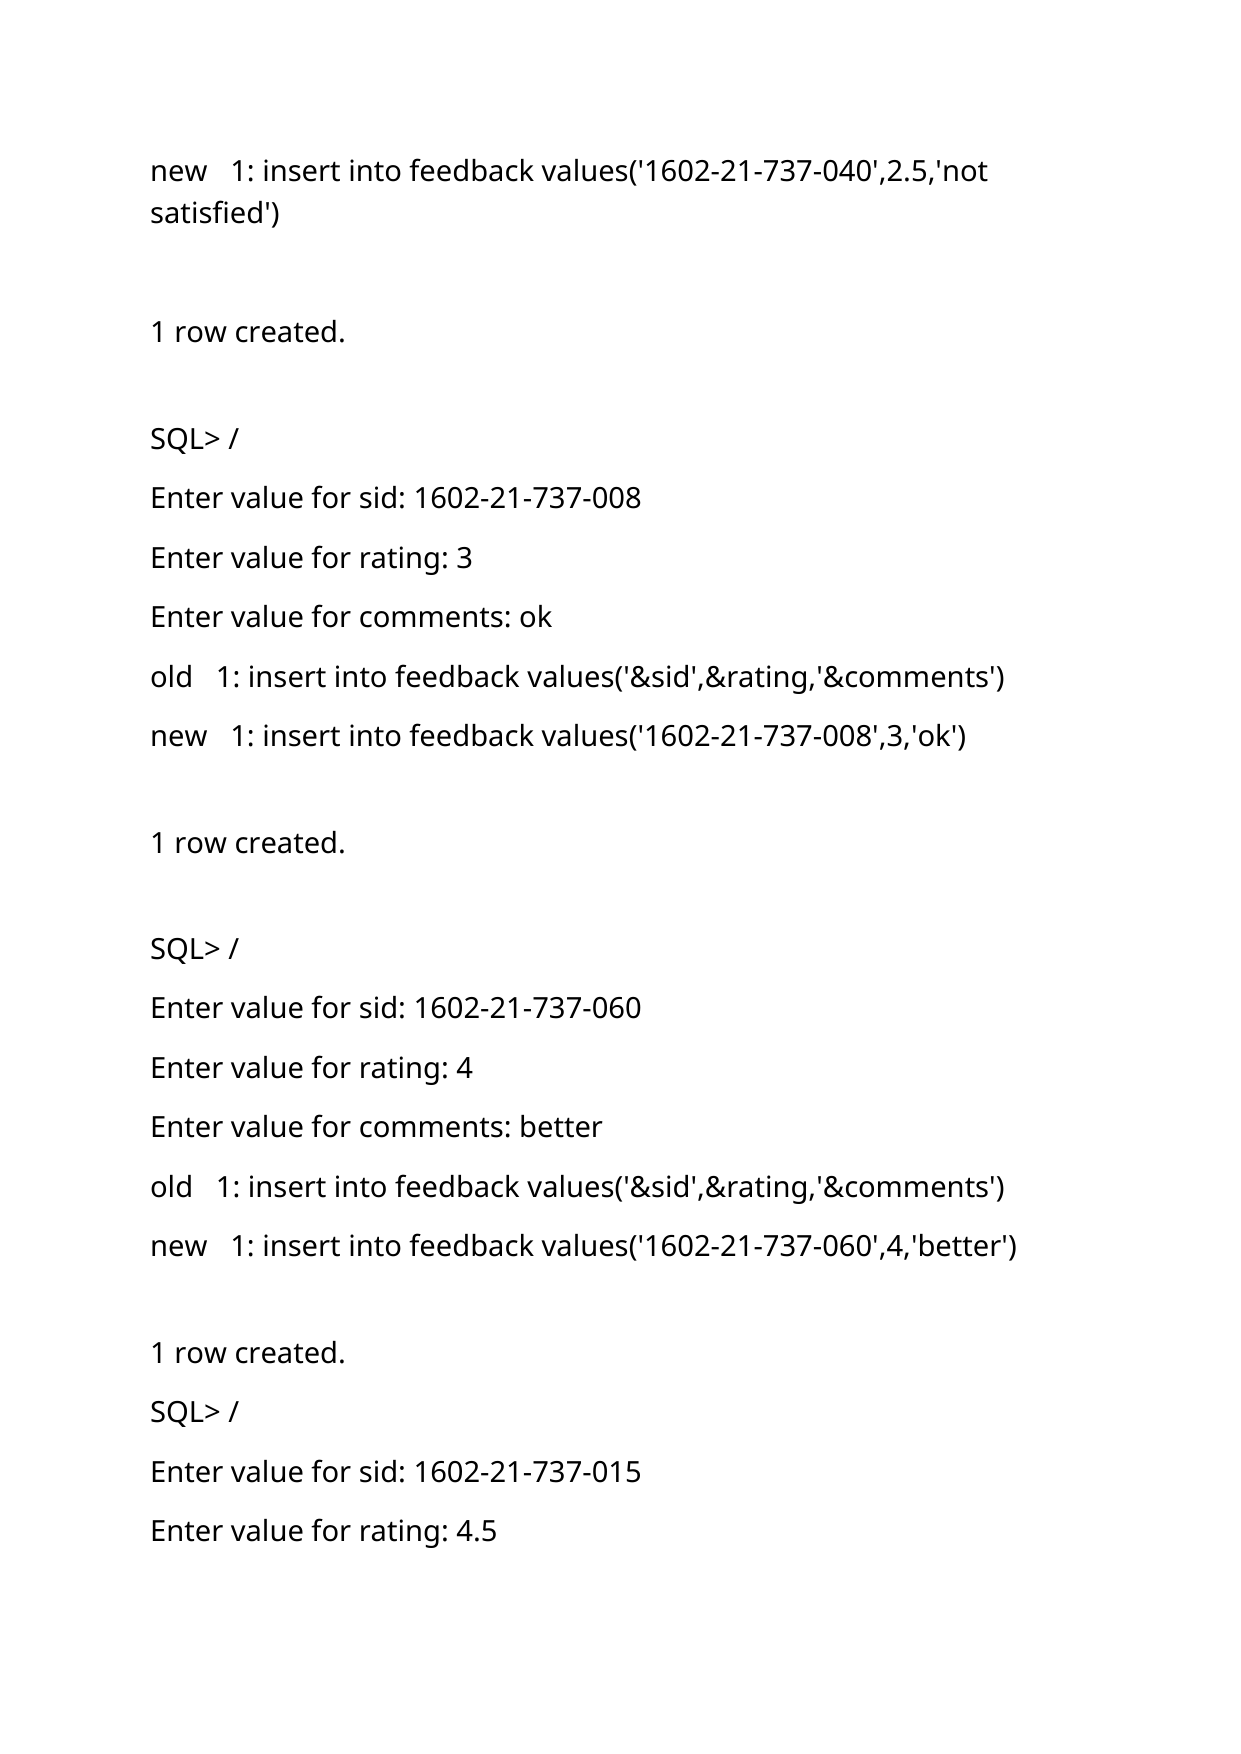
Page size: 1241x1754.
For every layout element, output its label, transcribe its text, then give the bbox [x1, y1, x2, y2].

text Enter value for sid: 1602-21-737-060 [150, 988, 1090, 1027]
text Enter value for comments: ok [150, 597, 1090, 636]
text 1 row created. [150, 822, 1090, 862]
text Enter value for rating: 4.5 [150, 1510, 1090, 1550]
text Enter value for sid: 1602-21-737-015 [150, 1451, 1090, 1491]
text Enter value for comments: better [150, 1107, 1090, 1146]
text new 1: insert into feedback values('1602-21-737-060',4,'better') [150, 1226, 1090, 1265]
text Enter value for rating: 3 [150, 537, 1090, 577]
text 1 row created. [150, 1332, 1090, 1372]
text Enter value for rating: 4 [150, 1047, 1090, 1087]
text SQL> / [150, 928, 1090, 968]
text old 1: insert into feedback values('&sid',&rating,'&comments') [150, 656, 1090, 696]
text SQL> / [150, 418, 1090, 458]
text old 1: insert into feedback values('&sid',&rating,'&comments') [150, 1166, 1090, 1206]
text new 1: insert into feedback values('1602-21-737-008',3,'ok') [150, 716, 1090, 755]
text 1 row created. [150, 312, 1090, 351]
text new 1: insert into feedback values('1602-21-737-040',2.5,'not satisfied') [150, 150, 1090, 232]
text Enter value for sid: 1602-21-737-008 [150, 478, 1090, 517]
text SQL> / [150, 1391, 1090, 1431]
